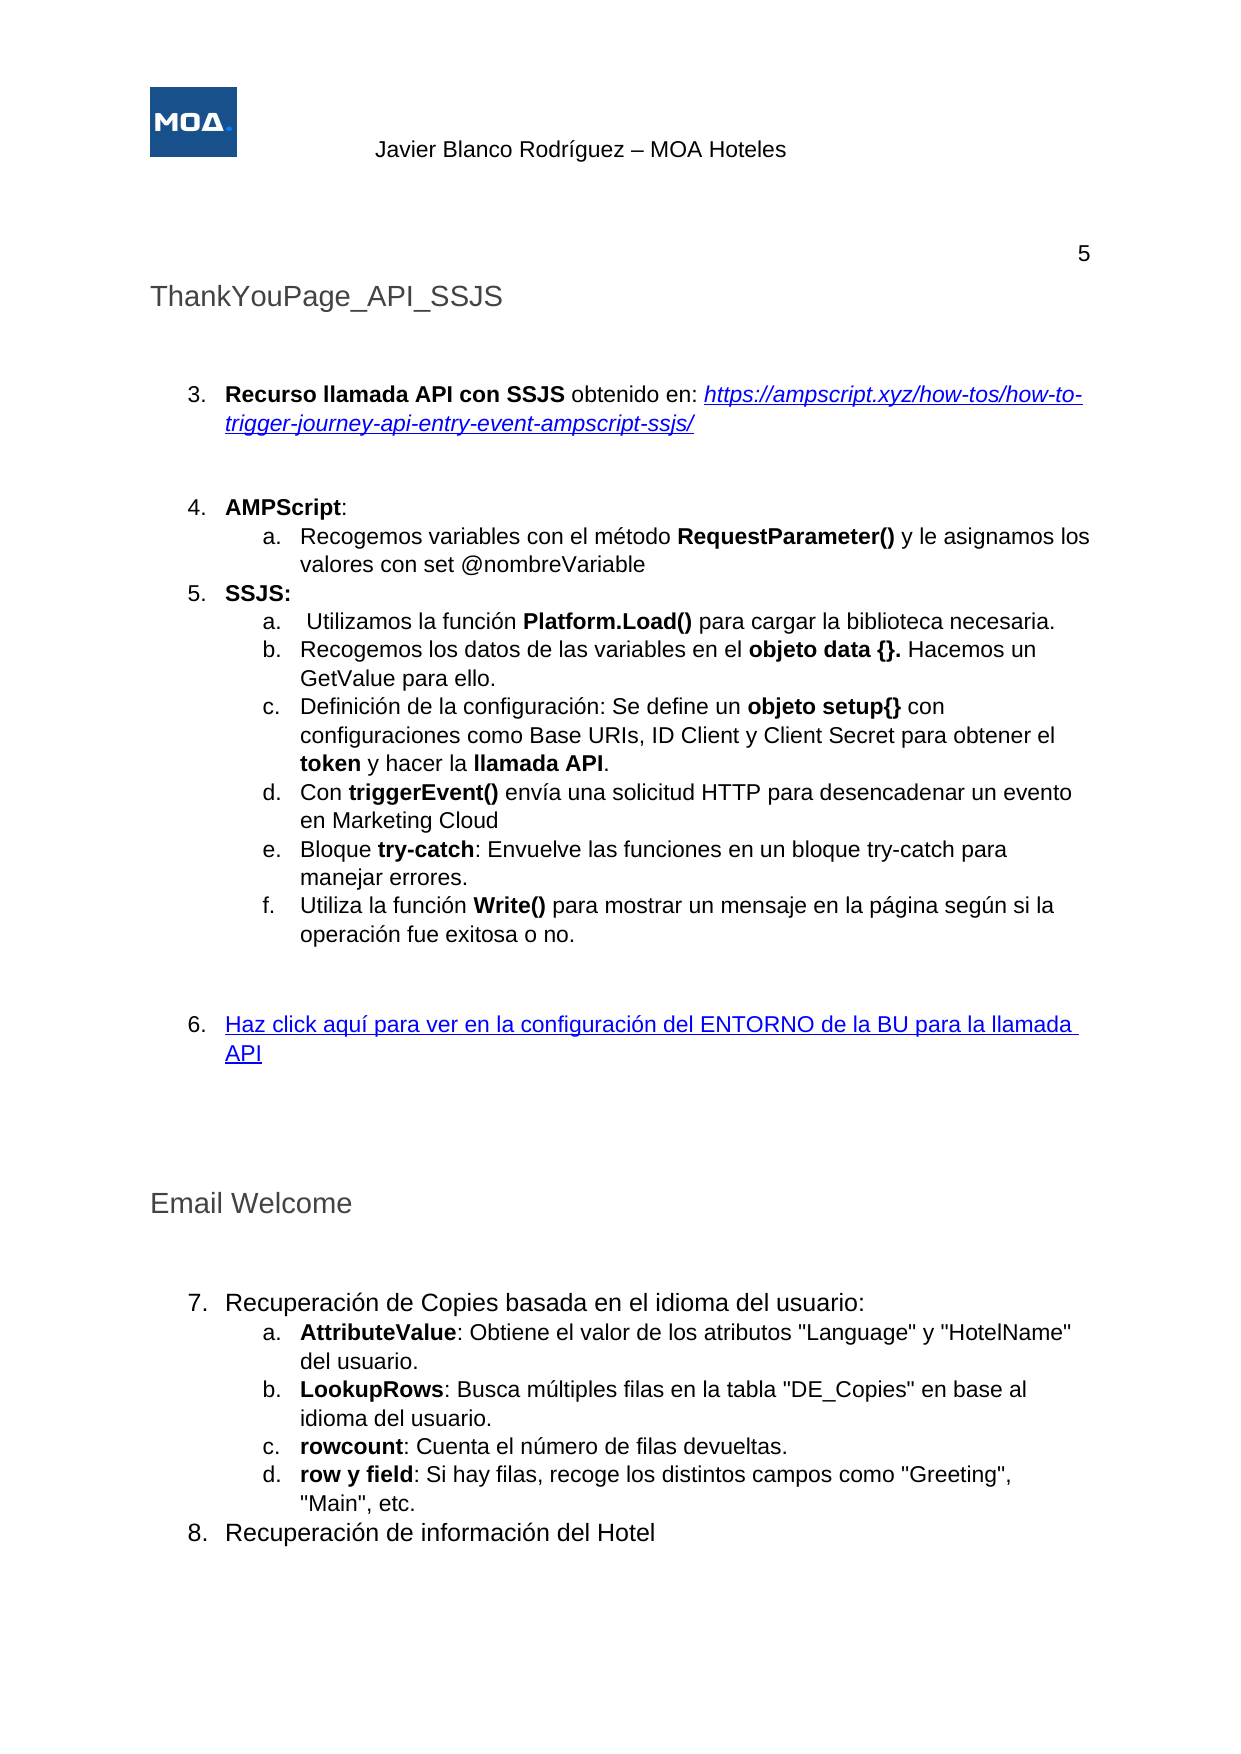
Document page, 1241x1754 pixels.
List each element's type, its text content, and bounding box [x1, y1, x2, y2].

subtitle ThankYouPage_API_SSJS [150, 279, 1090, 312]
list Recogemos los datos de las variables en el objeto data {}. Hacemos un GetValue para ello. [262, 636, 1090, 691]
list Recuperación de Copies basada en el idioma del usuario: [187, 1288, 1090, 1317]
list LookupRows: Busca múltiples filas en la tabla "DE_Copies" en base al idioma del usuario. [262, 1376, 1090, 1431]
subtitle Email Welcome [150, 1186, 1090, 1219]
list row y field: Si hay filas, recoge los distintos campos como "Greeting", "Main", etc. [262, 1461, 1090, 1516]
list Recurso llamada API con SSJS obtenido en: https://ampscript.xyz/how-tos/how-to-trigger-journey-api-entry-event-ampscript-ssjs/ [187, 381, 1090, 436]
list Recogemos variables con el método RequestParameter() y le asignamos los valores con set @nombreVariable [262, 523, 1090, 577]
list Utilizamos la función Platform.Load() para cargar la biblioteca necesaria. [262, 608, 1090, 634]
list AMPScript: [187, 494, 1090, 521]
list rowcount: Cuenta el número de filas devueltas. [262, 1433, 1090, 1459]
list AttributeValue: Obtiene el valor de los atributos "Language" y "HotelName" del usuario. [262, 1319, 1090, 1374]
list Bloque try-catch: Envuelve las funciones en un bloque try-catch para manejar errores. [262, 836, 1090, 890]
picture [150, 87, 237, 157]
list Con triggerEvent() envía una solicitud HTTP para desencadenar un evento en Marketing Cloud [262, 779, 1090, 833]
list Utiliza la función Write() para mostrar un mensaje en la página según si la operación fue exitosa o no. [262, 892, 1090, 947]
list SSJS: [187, 579, 1090, 606]
list Haz click aquí para ver en la configuración del ENTORNO de la BU para la llamada API [187, 1011, 1090, 1066]
list Recuperación de información del Hotel [187, 1518, 1090, 1547]
list Definición de la configuración: Se define un objeto setup{} con configuraciones como Base URIs, ID Client y Client Secret para obtener el token y hacer la llamada API. [262, 693, 1090, 777]
